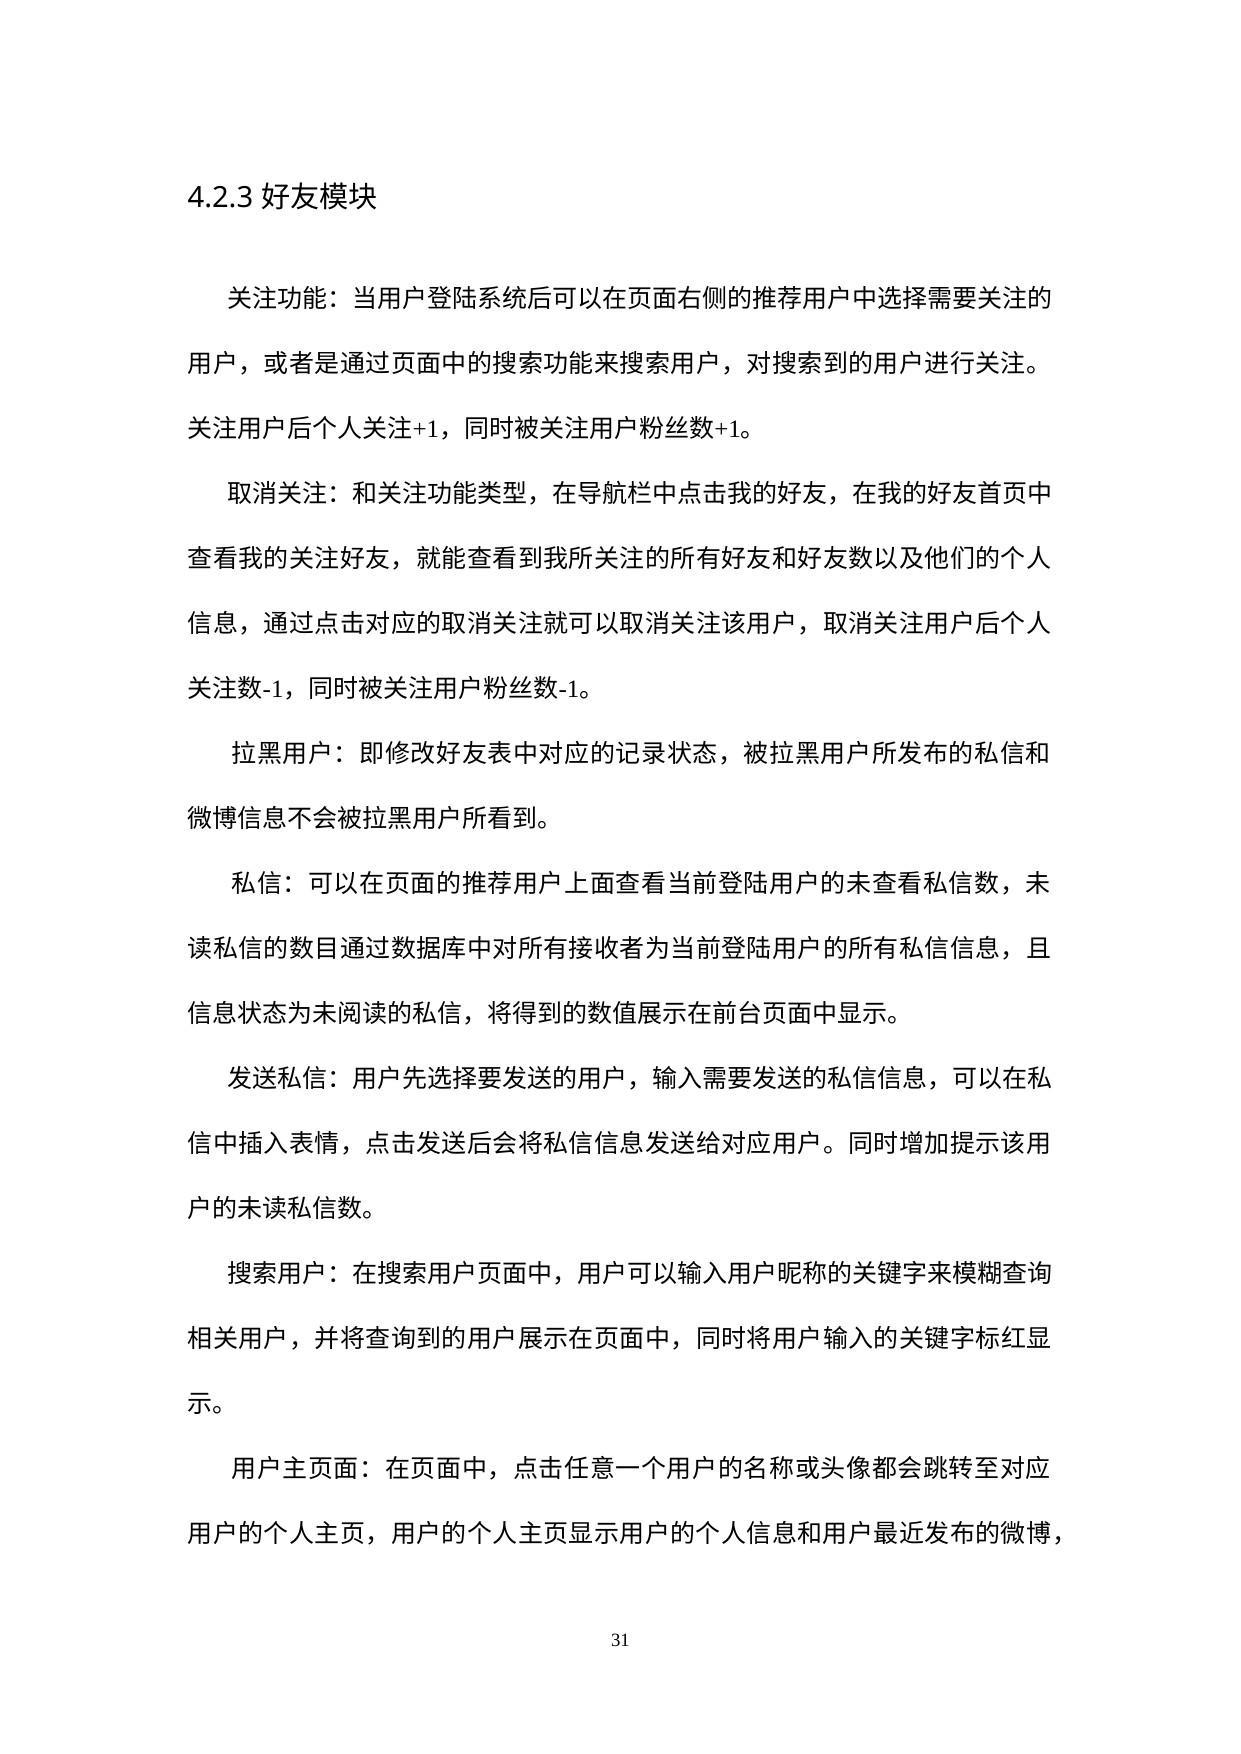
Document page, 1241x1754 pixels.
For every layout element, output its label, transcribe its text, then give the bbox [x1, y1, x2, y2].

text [187, 1434, 1053, 1564]
text 发送私信：用户先选择要发送的用户，输入需要发送的私信信息，可以在私信中插入表情，点击发送后会将私信信息发送给对应用户。同时增加提示该用户的未读私信数。 [187, 1044, 1053, 1239]
subtitle 4.2.3 好友模块 [187, 162, 1053, 227]
text 搜索用户：在搜索用户页面中，用户可以输入用户昵称的关键字来模糊查询相关用户，并将查询到的用户展示在页面中，同时将用户输入的关键字标红显示。 [187, 1239, 1053, 1434]
text 取消关注：和关注功能类型，在导航栏中点击我的好友，在我的好友首页中查看我的关注好友，就能查看到我所关注的所有好友和好友数以及他们的个人信息，通过点击对应的取消关注就可以取消关注该用户，取消关注用户后个人关注数-1，同时被关注用户粉丝数-1。 [187, 459, 1053, 719]
text 私信：可以在页面的推荐用户上面查看当前登陆用户的未查看私信数，未读私信的数目通过数据库中对所有接收者为当前登陆用户的所有私信信息，且信息状态为未阅读的私信，将得到的数值展示在前台页面中显示。 [187, 849, 1053, 1044]
text 关注功能：当用户登陆系统后可以在页面右侧的推荐用户中选择需要关注的用户，或者是通过页面中的搜索功能来搜索用户，对搜索到的用户进行关注。关注用户后个人关注+1，同时被关注用户粉丝数+1。 [187, 264, 1053, 459]
text 拉黑用户：即修改好友表中对应的记录状态，被拉黑用户所发布的私信和微博信息不会被拉黑用户所看到。 [187, 719, 1053, 849]
